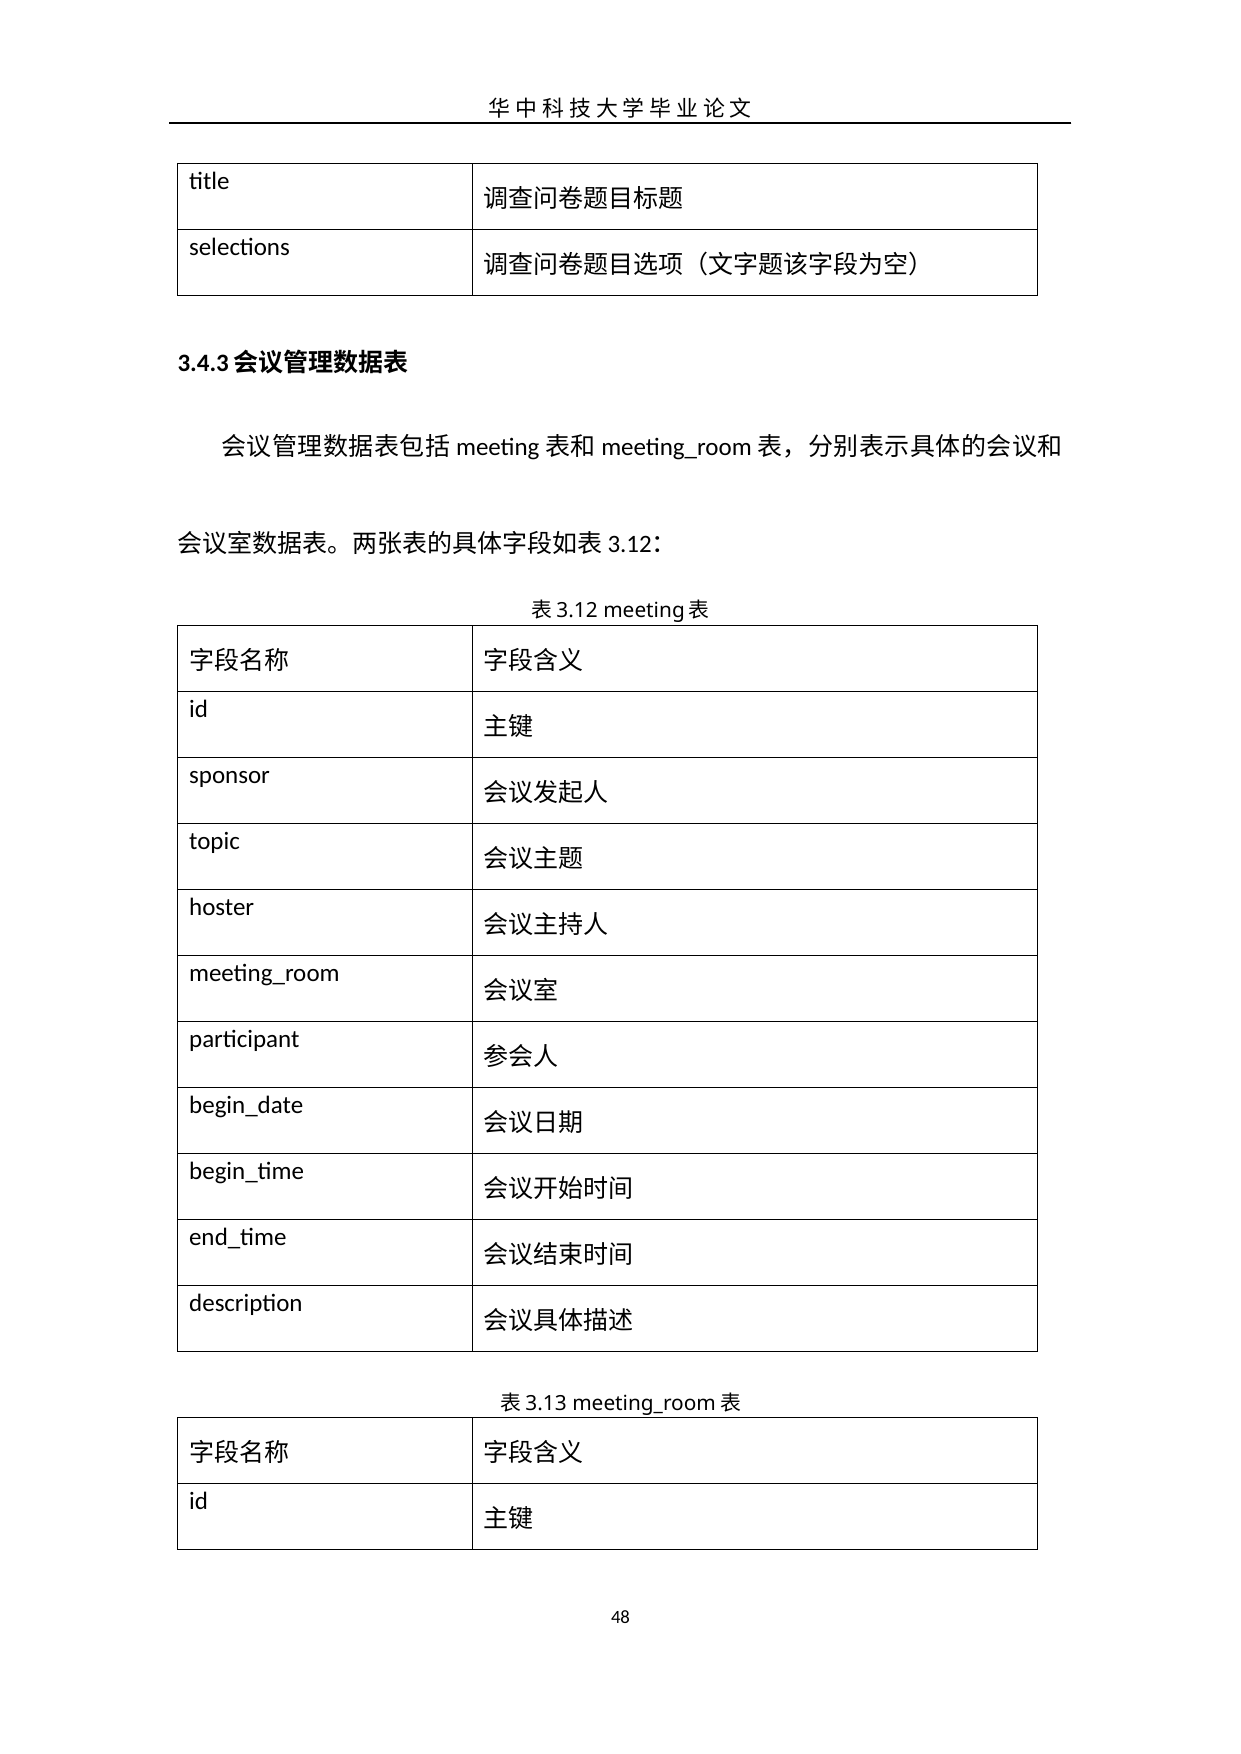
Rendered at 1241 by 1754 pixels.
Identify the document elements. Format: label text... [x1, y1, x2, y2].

table_cell hoster [178, 890, 472, 955]
table_cell id [178, 692, 472, 757]
table_cell 主键 [473, 1484, 1037, 1549]
table_cell 主键 [473, 692, 1037, 757]
table_cell 会议结束时间 [473, 1220, 1037, 1285]
table_cell begin_time [178, 1154, 472, 1219]
table_cell begin_date [178, 1088, 472, 1153]
text 表 3.12 meeting表 [177, 592, 1063, 625]
table_cell id [178, 1484, 472, 1549]
subtitle 3.4.3会议管理数据表 [177, 328, 1063, 393]
table_cell sponsor [178, 758, 472, 823]
table_cell 会议室 [473, 956, 1037, 1021]
table_header 字段名称 [178, 626, 472, 691]
table_cell 会议发起人 [473, 758, 1037, 823]
table_cell 调查问卷题目选项（文字题该字段为空） [473, 230, 1037, 295]
table_cell 参会人 [473, 1022, 1037, 1087]
table_cell meeting_room [178, 956, 472, 1021]
table_cell 调查问卷题目标题 [473, 164, 1037, 229]
text 会议管理数据表包括meeting表和meeting_room表，分别表示具体的会议和会议室数据表。两张表的具体字段如表3.12： [177, 412, 1063, 574]
table_cell 会议开始时间 [473, 1154, 1037, 1219]
table_header 字段名称 [178, 1418, 472, 1483]
table_cell title [178, 164, 472, 229]
table_header 字段含义 [473, 1418, 1037, 1483]
table_cell 会议具体描述 [473, 1286, 1037, 1351]
table_cell 会议主题 [473, 824, 1037, 889]
table_cell 会议主持人 [473, 890, 1037, 955]
text 表 3.13 meeting_room表 [177, 1385, 1063, 1417]
table_cell description [178, 1286, 472, 1351]
table_cell end_time [178, 1220, 472, 1285]
table_cell selections [178, 230, 472, 295]
table_cell participant [178, 1022, 472, 1087]
table_header 字段含义 [473, 626, 1037, 691]
table_cell 会议日期 [473, 1088, 1037, 1153]
table_cell topic [178, 824, 472, 889]
